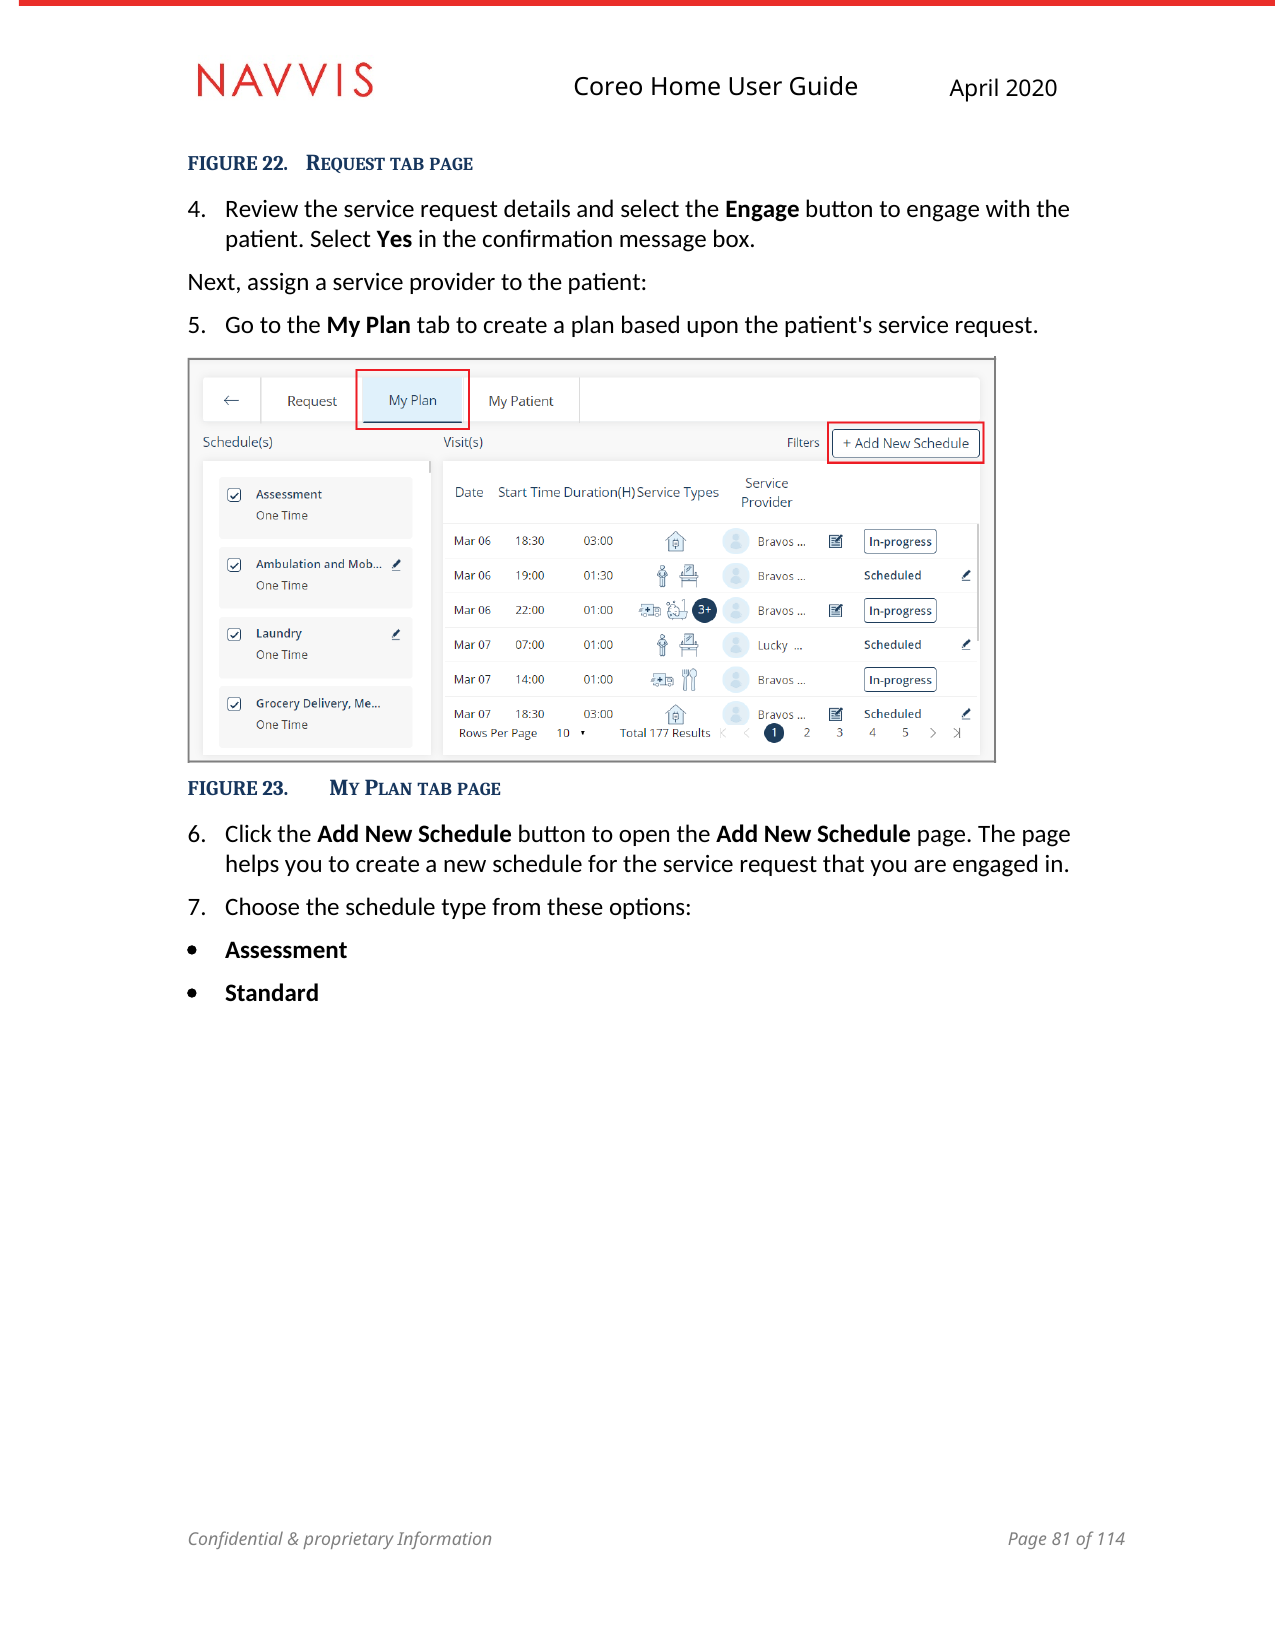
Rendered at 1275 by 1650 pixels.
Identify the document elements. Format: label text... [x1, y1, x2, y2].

list Go to the My Plan tab to create a plan based upon the patient's service request. [187, 309, 1087, 340]
list Choose the schedule type from these options: [187, 891, 1087, 922]
text My Plan tab page [187, 775, 1087, 802]
list Standard [187, 977, 1087, 1008]
picture [187, 55, 383, 104]
text Request tab page [187, 150, 1087, 176]
list Click the Add New Schedule button to open the Add New Schedule page. The page helps you to create a new schedule for the service request that you are engaged in. [187, 818, 1087, 879]
list Assessment [187, 934, 1087, 965]
list Review the service request details and select the Engage button to engage with the patient. Select Yes in the confirmation message box. [187, 193, 1087, 254]
picture [187, 356, 997, 763]
text Next, assign a service provider to the patient: [187, 266, 1087, 297]
